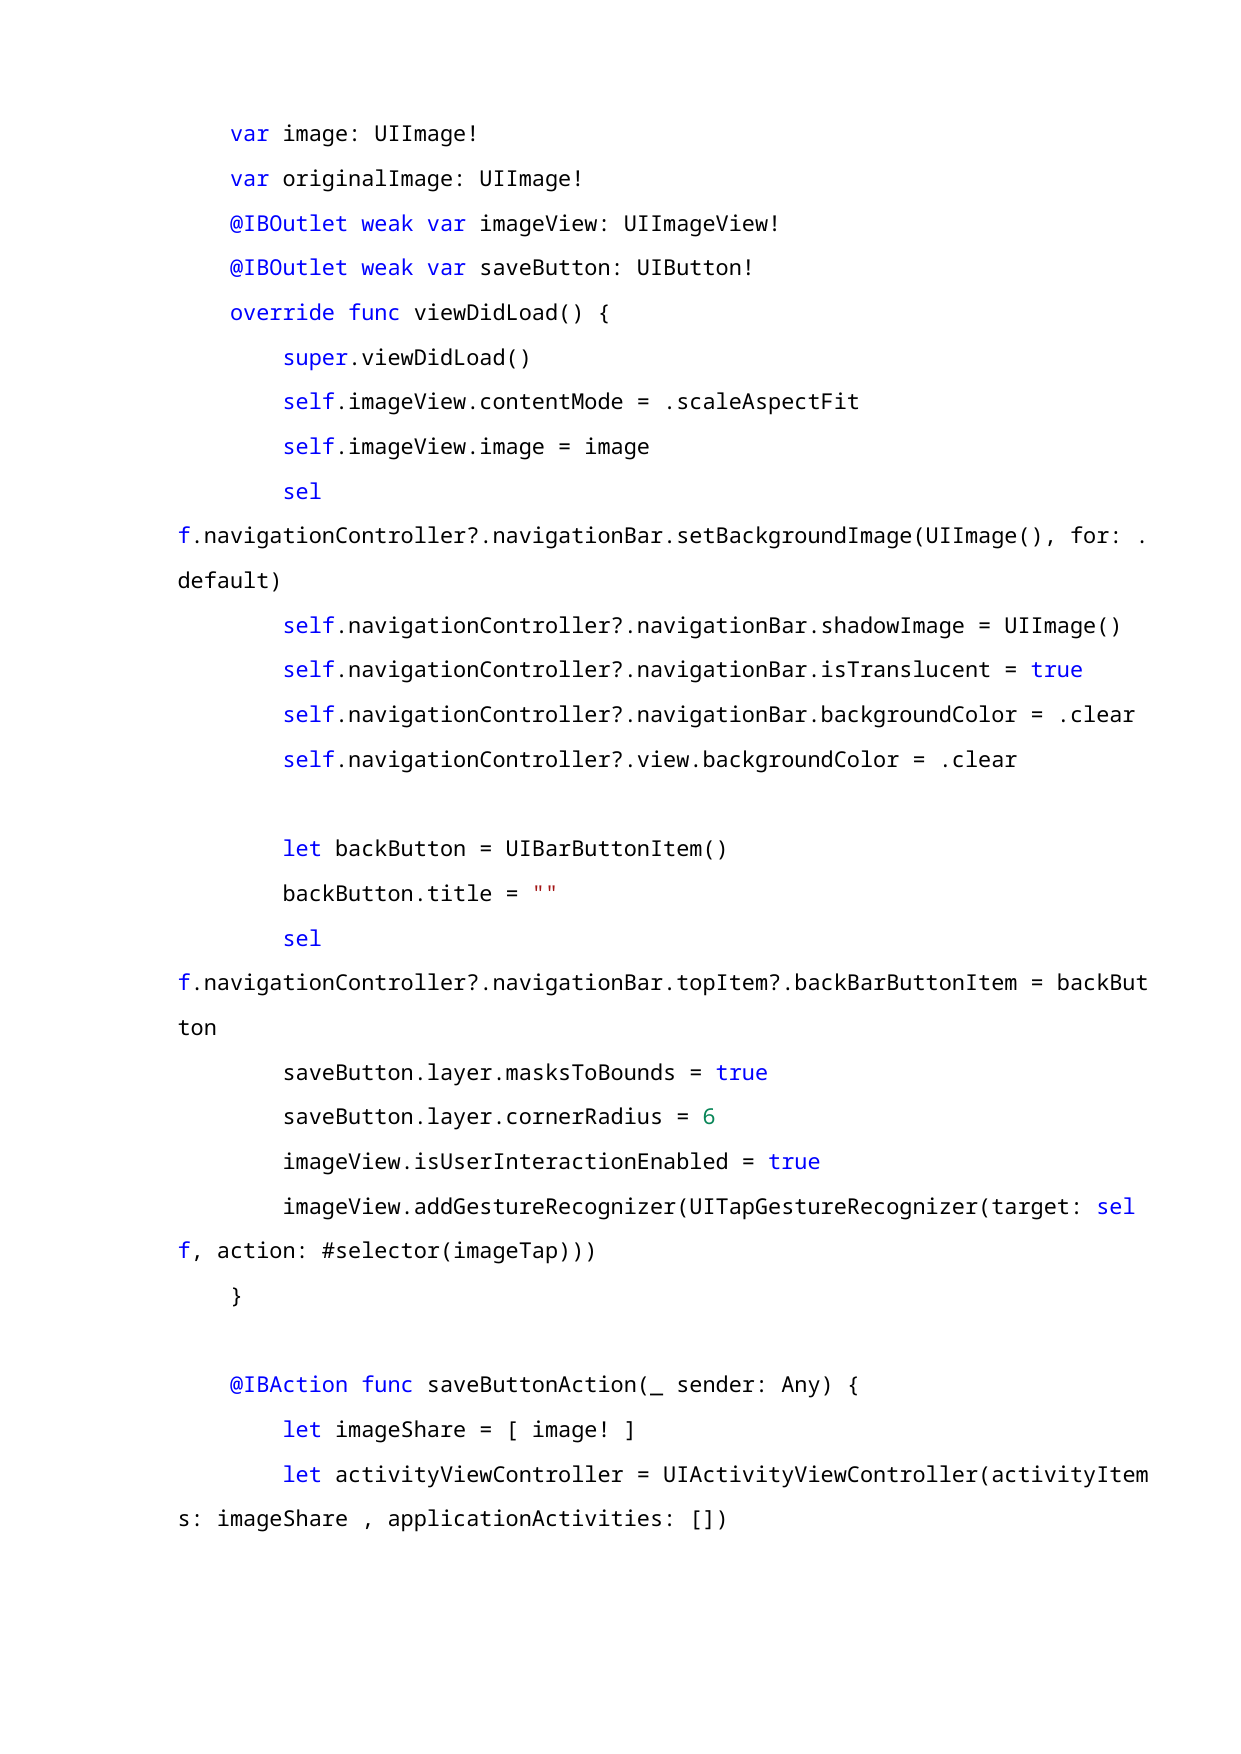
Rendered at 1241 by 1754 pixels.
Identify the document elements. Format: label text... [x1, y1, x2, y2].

text let imageShare = [ image! ] [177, 1414, 1152, 1444]
text imageView.addGestureRecognizer(UITapGestureRecognizer(target: self, action: #selector(imageTap))) [177, 1191, 1152, 1265]
text let activityViewController = UIActivityViewController(activityItems: imageShare , applicationActivities: []) [177, 1459, 1152, 1533]
text self.navigationController?.navigationBar.shadowImage = UIImage() [177, 610, 1152, 639]
text saveButton.layer.masksToBounds = true [177, 1057, 1152, 1086]
text @IBOutlet weak var saveButton: UIButton! [177, 252, 1152, 282]
text self.navigationController?.view.backgroundColor = .clear [177, 744, 1152, 773]
text let backButton = UIBarButtonItem() [177, 833, 1152, 863]
text var image: UIImage! [177, 118, 1152, 148]
text override func viewDidLoad() { [177, 297, 1152, 327]
text self.navigationController?.navigationBar.setBackgroundImage(UIImage(), for: .default) [177, 476, 1152, 595]
text } [177, 1280, 1152, 1310]
text self.imageView.contentMode = .scaleAspectFit [177, 386, 1152, 416]
text @IBOutlet weak var imageView: UIImageView! [177, 207, 1152, 237]
text @IBAction func saveButtonAction(_ sender: Any) { [177, 1369, 1152, 1399]
text backButton.title = "" [177, 878, 1152, 908]
text imageView.isUserInteractionEnabled = true [177, 1146, 1152, 1176]
text self.navigationController?.navigationBar.backgroundColor = .clear [177, 699, 1152, 729]
text self.navigationController?.navigationBar.isTranslucent = true [177, 654, 1152, 684]
text var originalImage: UIImage! [177, 163, 1152, 193]
text self.imageView.image = image [177, 431, 1152, 461]
text saveButton.layer.cornerRadius = 6 [177, 1101, 1152, 1131]
text self.navigationController?.navigationBar.topItem?.backBarButtonItem = backButton [177, 922, 1152, 1042]
text super.viewDidLoad() [177, 342, 1152, 371]
